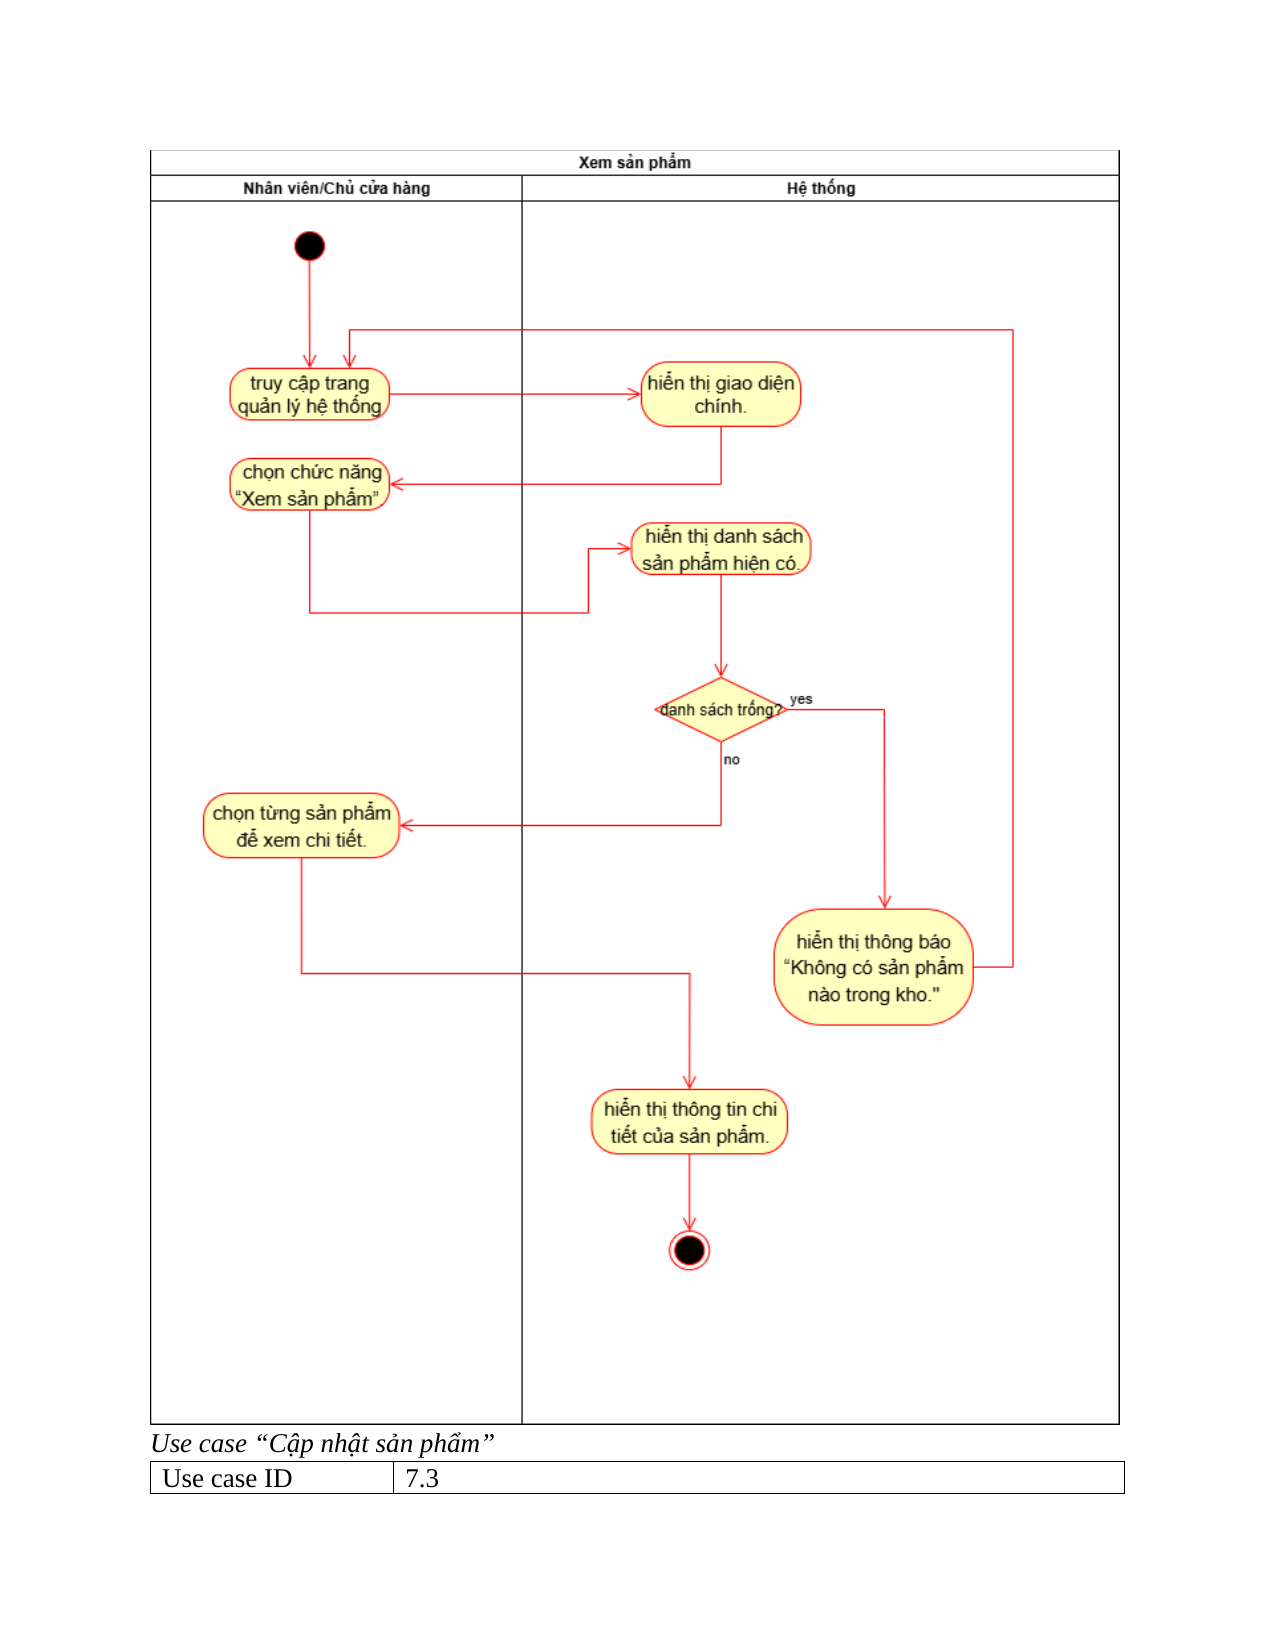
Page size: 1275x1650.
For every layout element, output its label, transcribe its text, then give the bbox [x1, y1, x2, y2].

table_header 7.3 [394, 1462, 1124, 1493]
table_header Use case ID [151, 1462, 393, 1493]
picture [150, 150, 1120, 1425]
